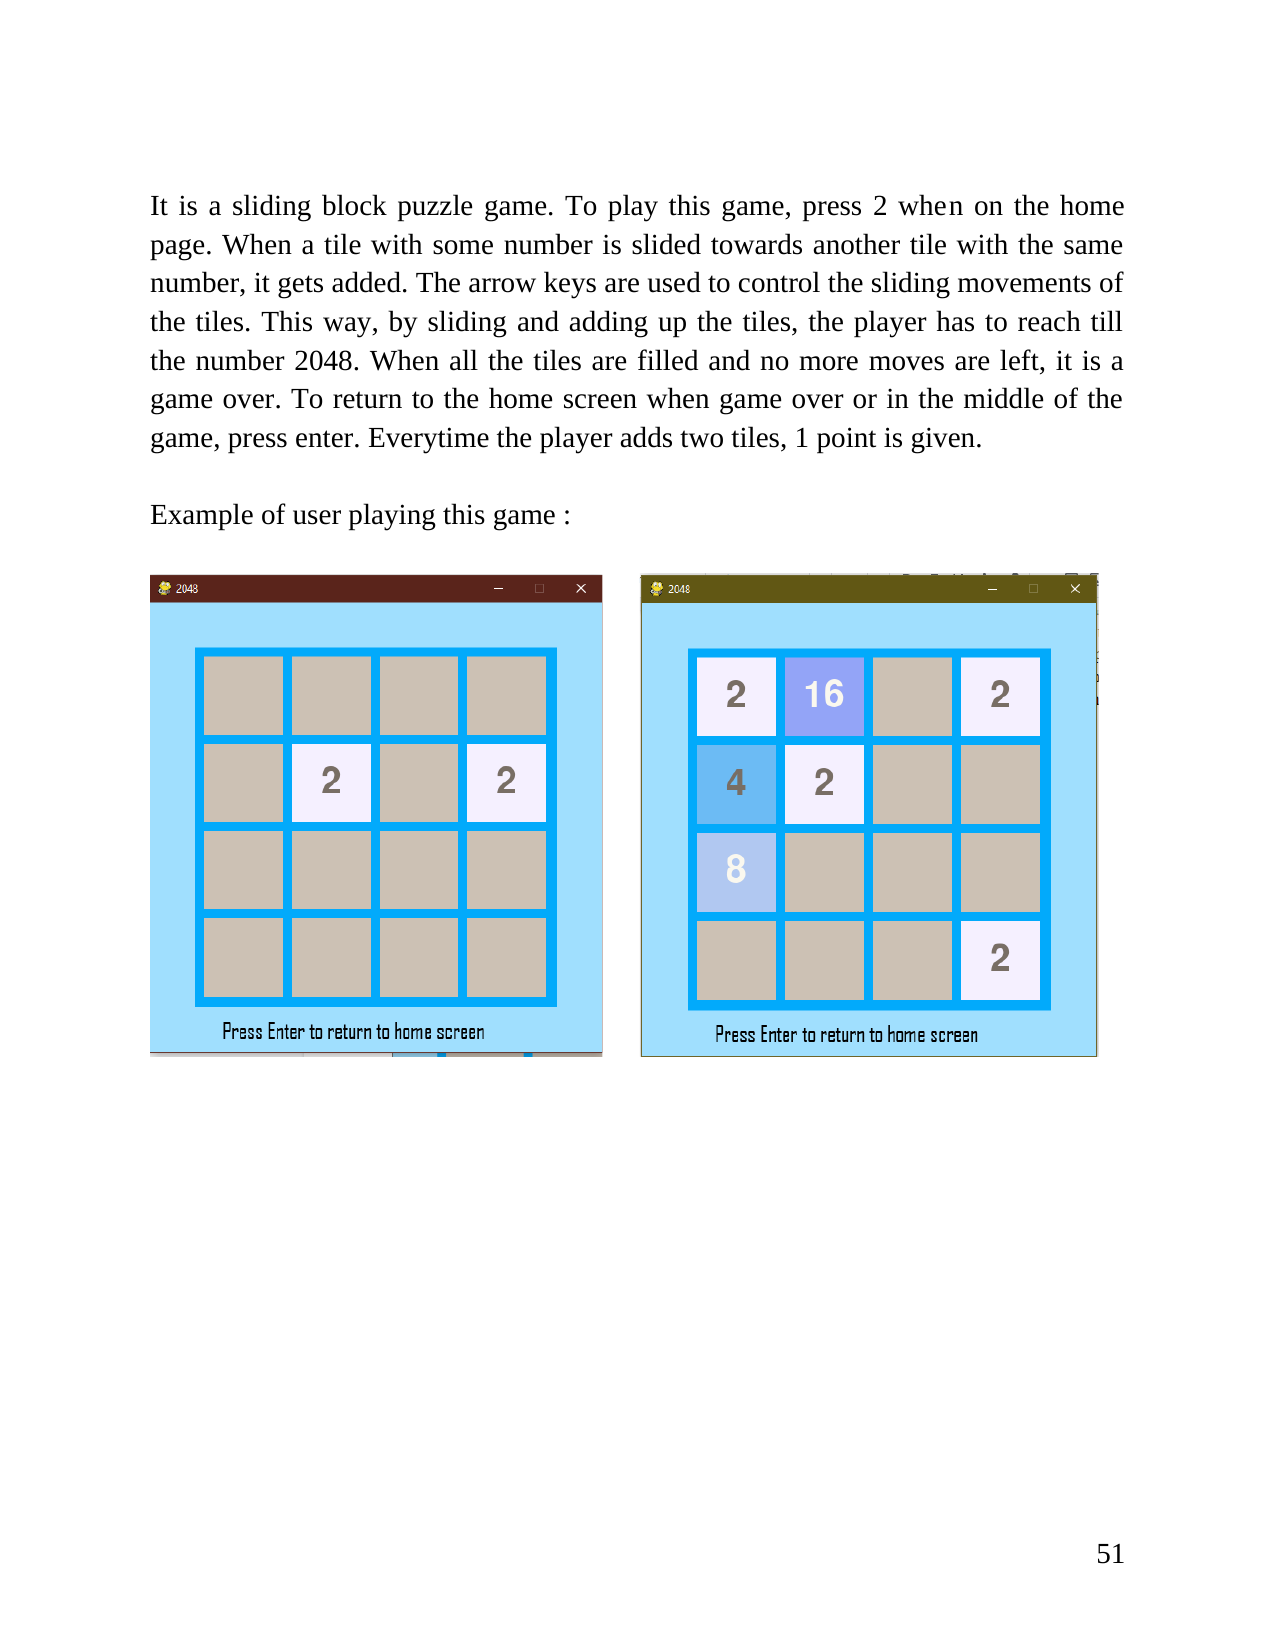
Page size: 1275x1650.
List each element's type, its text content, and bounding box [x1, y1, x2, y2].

text It is a sliding block puzzle game. To play this game, press 2 when on the home page. When a tile with some number is slided towards another tile with the same number, it gets added. The arrow keys are used to control the sliding movements of the tiles. This way, by sliding and adding up the tiles, the player has to reach till the number 2048. When all the tiles are filled and no more moves are left, it is a game over. To return to the home screen when game over or in the middle of the game, press enter. Everytime the player adds two tiles, 1 point is given. [150, 188, 1125, 453]
picture [150, 574, 603, 1057]
picture [639, 573, 1099, 1057]
text Example of user playing this game : [150, 497, 1125, 530]
